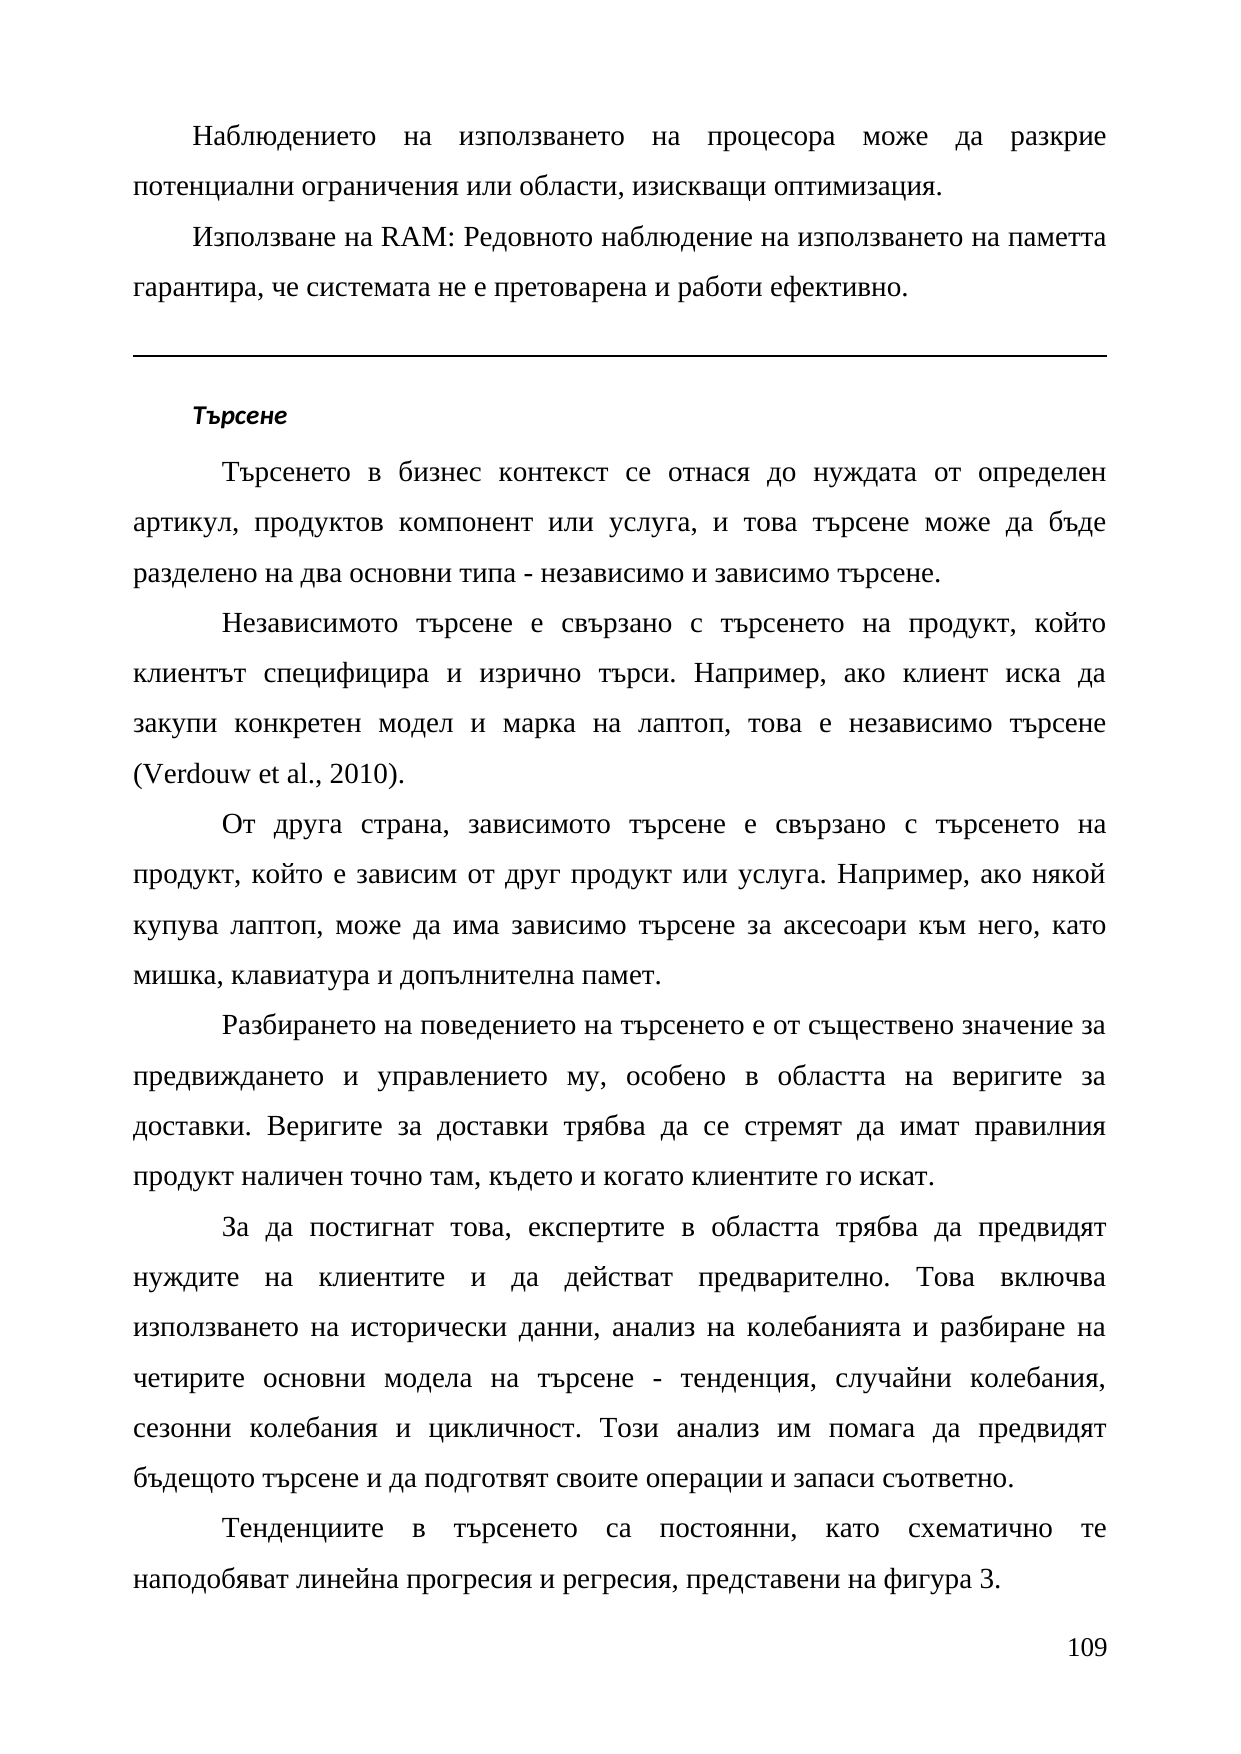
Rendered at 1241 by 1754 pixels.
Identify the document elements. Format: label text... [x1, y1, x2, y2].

subtitle Търсене [133, 398, 1107, 431]
text Разбирането на поведението на търсенето е от съществено значение за предвиждането и управлението му, особено в областта на веригите за доставки. Веригите за доставки трябва да се стремят да имат правилния продукт наличен точно там, където и когато клиентите го искат. [133, 1007, 1107, 1192]
text Наблюдението на използването на процесора може да разкрие потенциални ограничения или области, изискващи оптимизация. [133, 118, 1107, 202]
text Търсенето в бизнес контекст се отнася до нуждата от определен артикул, продуктов компонент или услуга, и това търсене може да бъде разделено на два основни типа - независимо и зависимо търсене. [133, 454, 1107, 588]
text От друга страна, зависимото търсене е свързано с търсенето на продукт, който е зависим от друг продукт или услуга. Например, ако някой купува лаптоп, може да има зависимо търсене за аксесоари към него, като мишка, клавиатура и допълнителна памет. [133, 806, 1107, 991]
text Използване на RAM: Редовното наблюдение на използването на паметта гарантира, че системата не е претоварена и работи ефективно. [133, 219, 1107, 303]
text Тенденциите в търсенето са постоянни, като схематично те наподобяват линейна прогресия и регресия, представени на фигура 3. [133, 1511, 1107, 1594]
text Независимото търсене е свързано с търсенето на продукт, който клиентът специфицира и изрично търси. Например, ако клиент иска да закупи конкретен модел и марка на лаптоп, това е независимо търсене (Verdouw et al., 2010). [133, 605, 1107, 789]
text За да постигнат това, експертите в областта трябва да предвидят нуждите на клиентите и да действат предварително. Това включва използването на исторически данни, анализ на колебанията и разбиране на четирите основни модела на търсене - тенденция, случайни колебания, сезонни колебания и цикличност. Този анализ им помага да предвидят бъдещото търсене и да подготвят своите операции и запаси съответно. [133, 1209, 1107, 1494]
